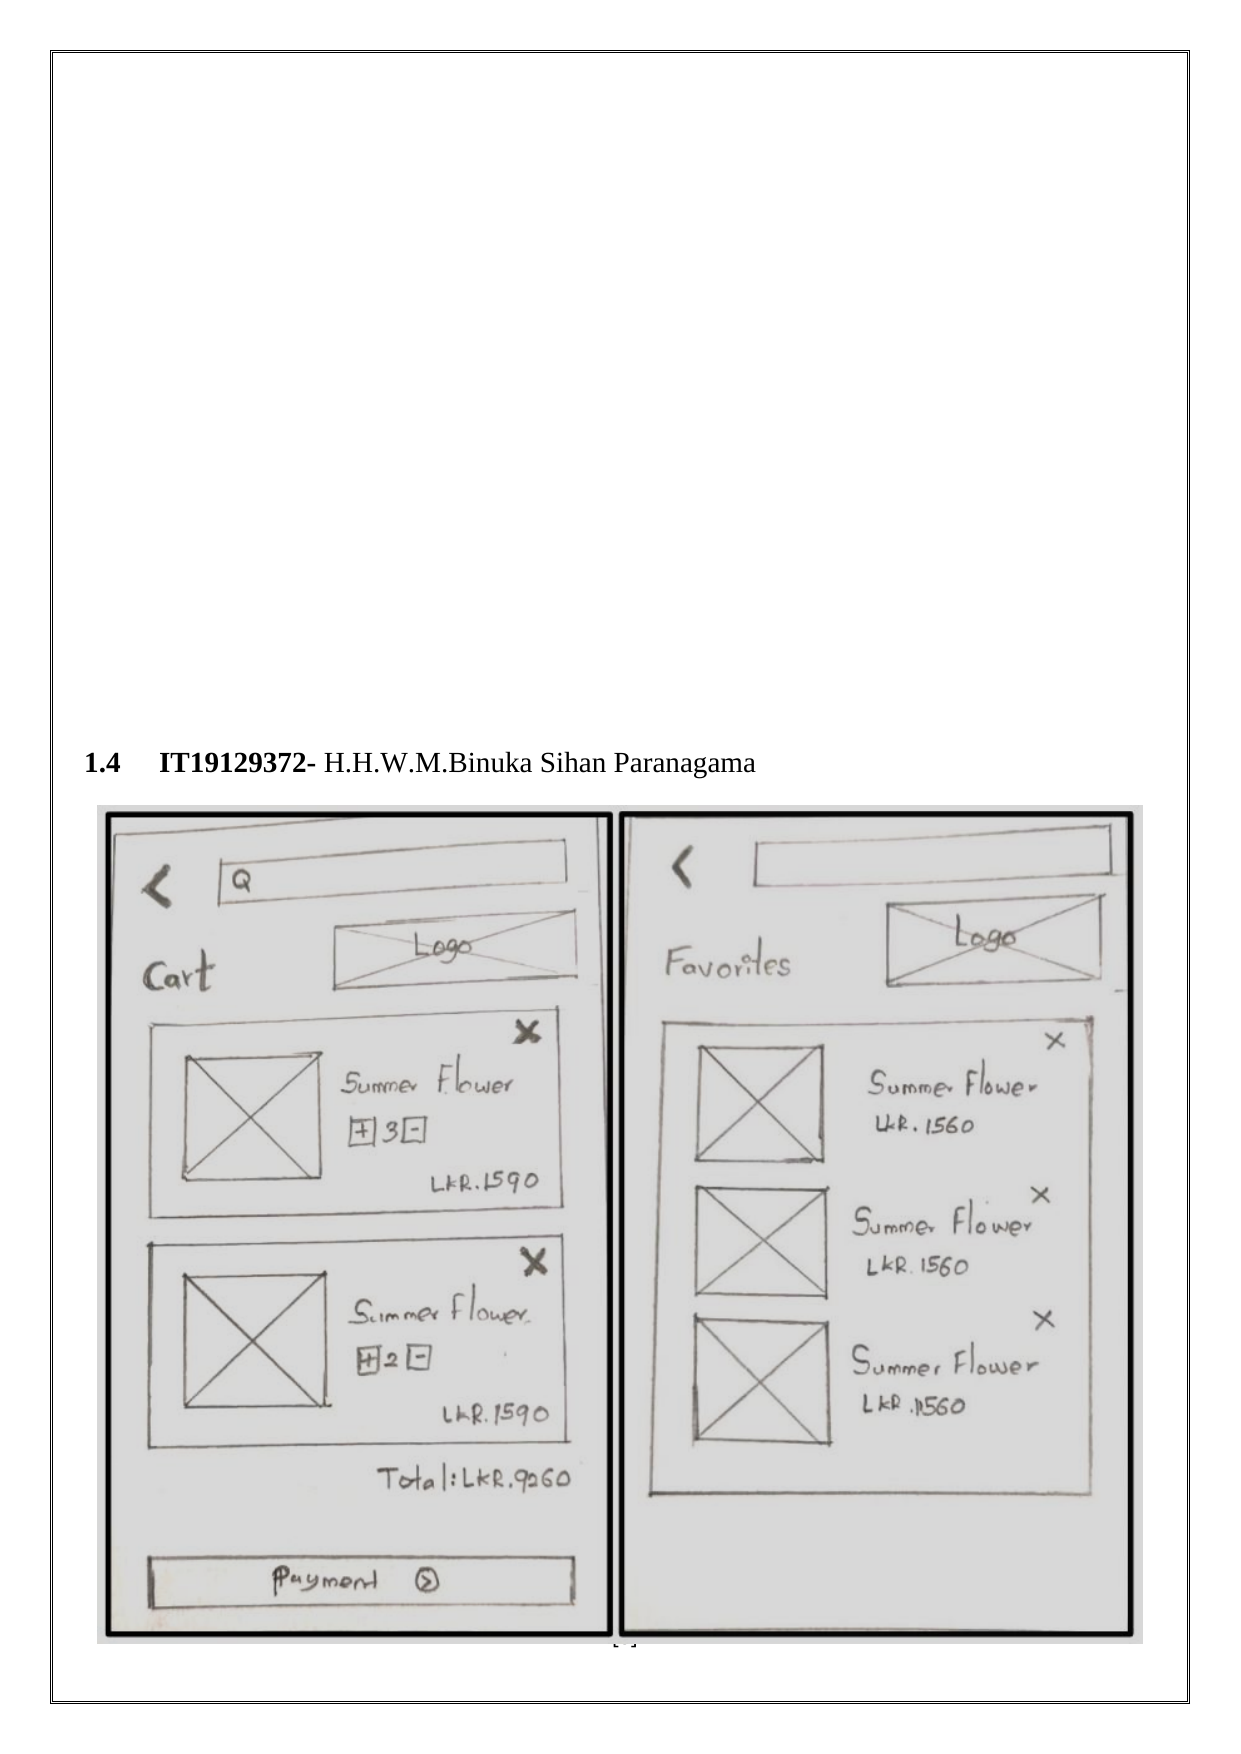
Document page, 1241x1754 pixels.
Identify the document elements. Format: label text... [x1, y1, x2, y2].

picture [97, 805, 1143, 1644]
text 1.4 IT19129372- H.H.W.M.Binuka Sihan Paranagama [84, 745, 1165, 778]
